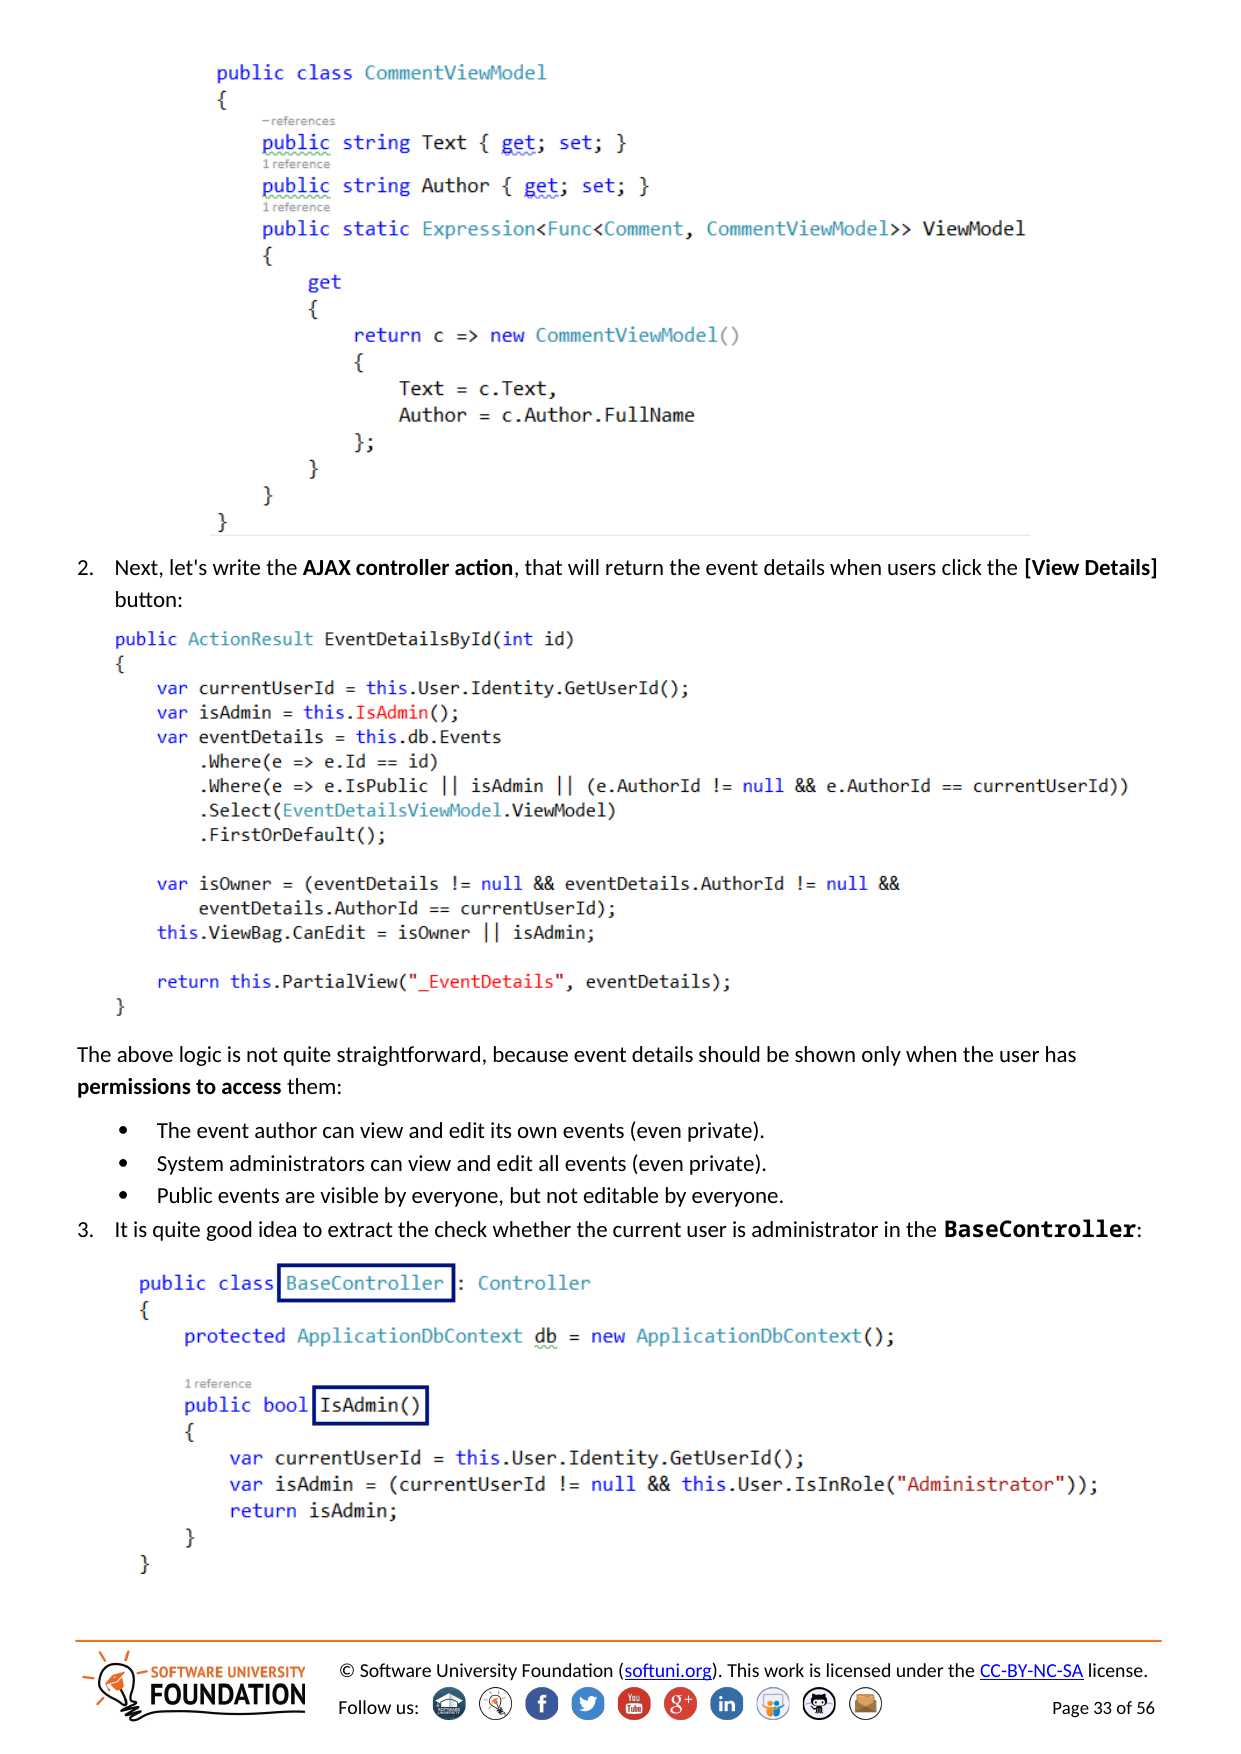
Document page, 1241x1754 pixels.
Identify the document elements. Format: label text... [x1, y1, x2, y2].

list Next, let's write the AJAX controller action, that will return the event details when users click the [View Details] button: [77, 553, 1163, 613]
picture [432, 1687, 466, 1720]
list System administrators can view and edit all events (even private). [119, 1149, 1163, 1177]
picture [617, 1687, 651, 1720]
list The event author can view and edit its own events (even private). [119, 1117, 1163, 1145]
picture [525, 1687, 559, 1720]
picture [479, 1687, 512, 1720]
picture [134, 1261, 1106, 1574]
list It is quite good idea to extract the check whether the current user is administrator in the BaseController: [77, 1213, 1163, 1244]
picture [849, 1687, 882, 1720]
picture [710, 1687, 744, 1720]
picture [571, 1687, 605, 1720]
picture [108, 629, 1132, 1024]
picture [802, 1687, 836, 1720]
picture [756, 1687, 790, 1720]
picture [209, 59, 1031, 536]
picture [664, 1687, 697, 1720]
list Public events are visible by everyone, but not editable by everyone. [119, 1181, 1163, 1209]
picture [81, 1649, 305, 1722]
text The above logic is not quite straightforward, because event details should be shown only when the user has permissions to access them: [77, 1040, 1163, 1100]
